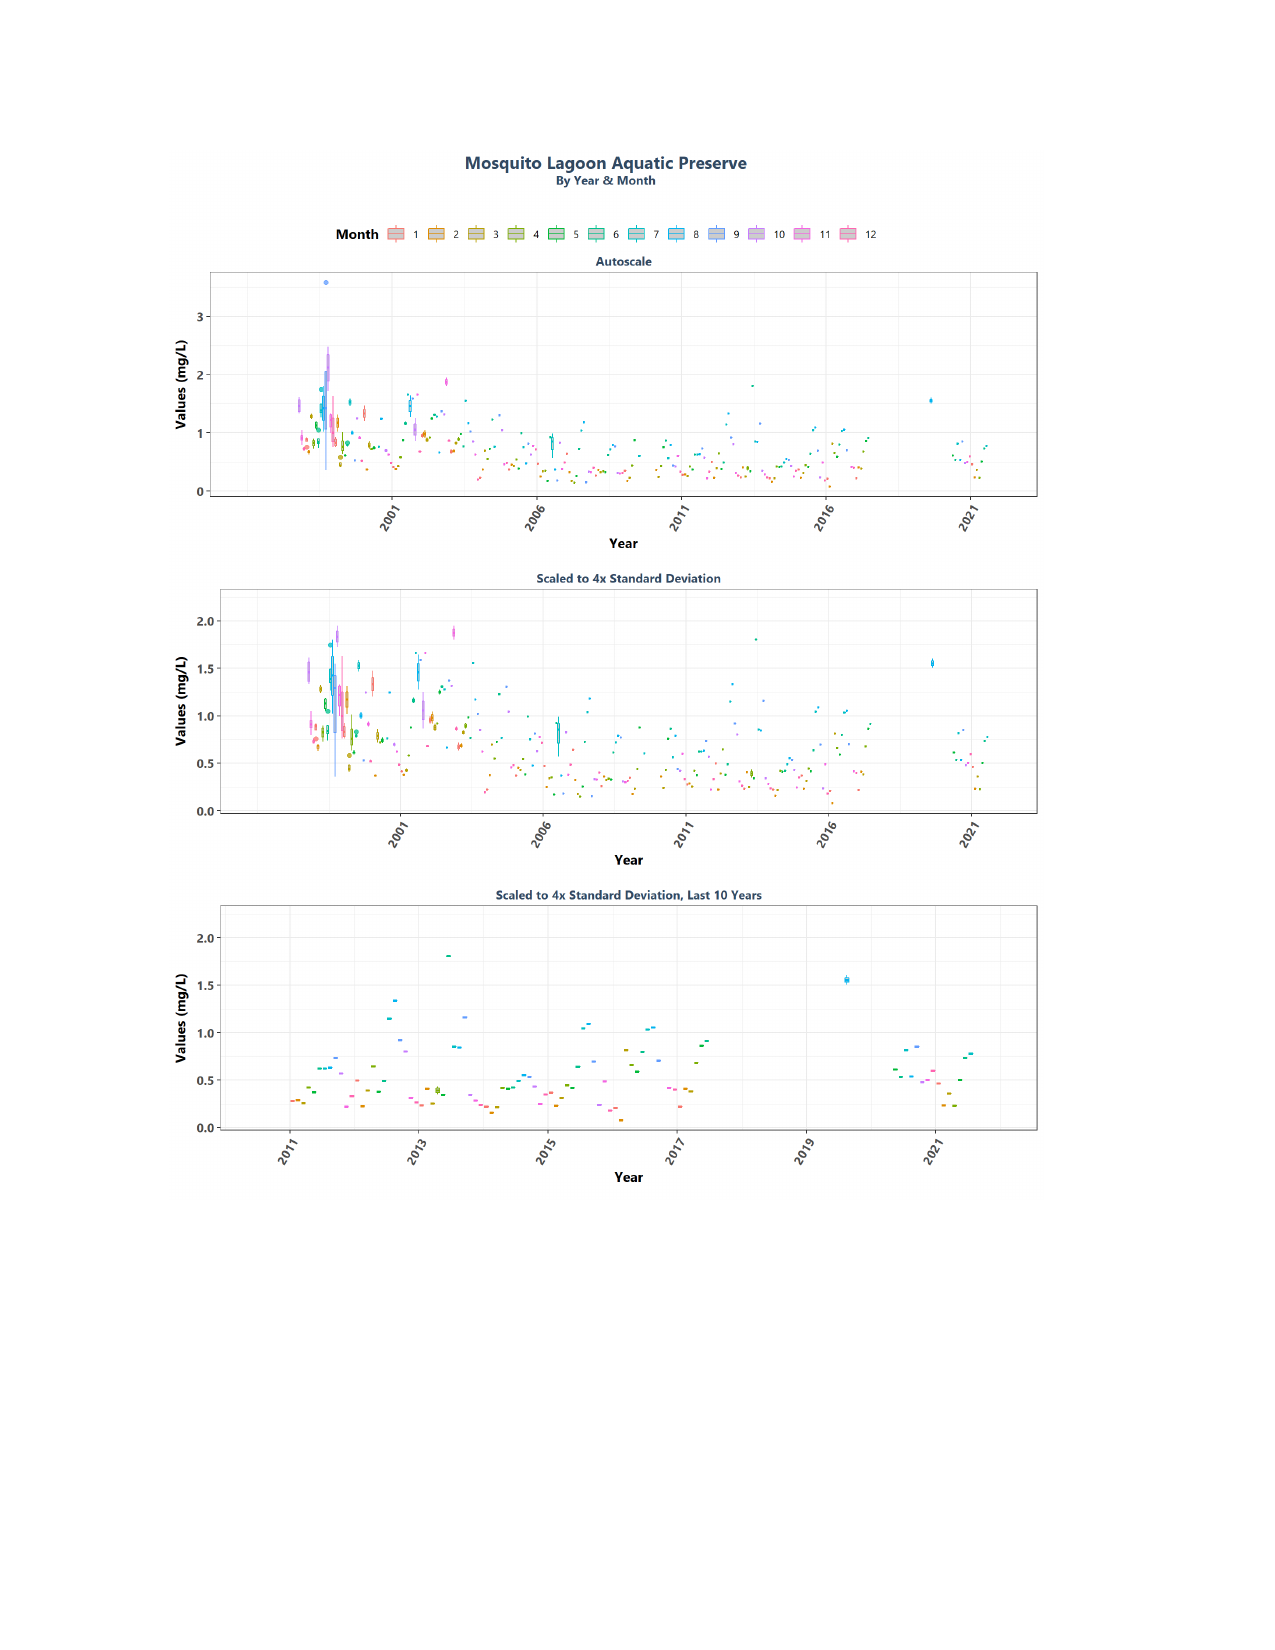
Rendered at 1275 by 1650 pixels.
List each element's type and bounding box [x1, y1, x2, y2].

picture [168, 150, 1044, 1200]
